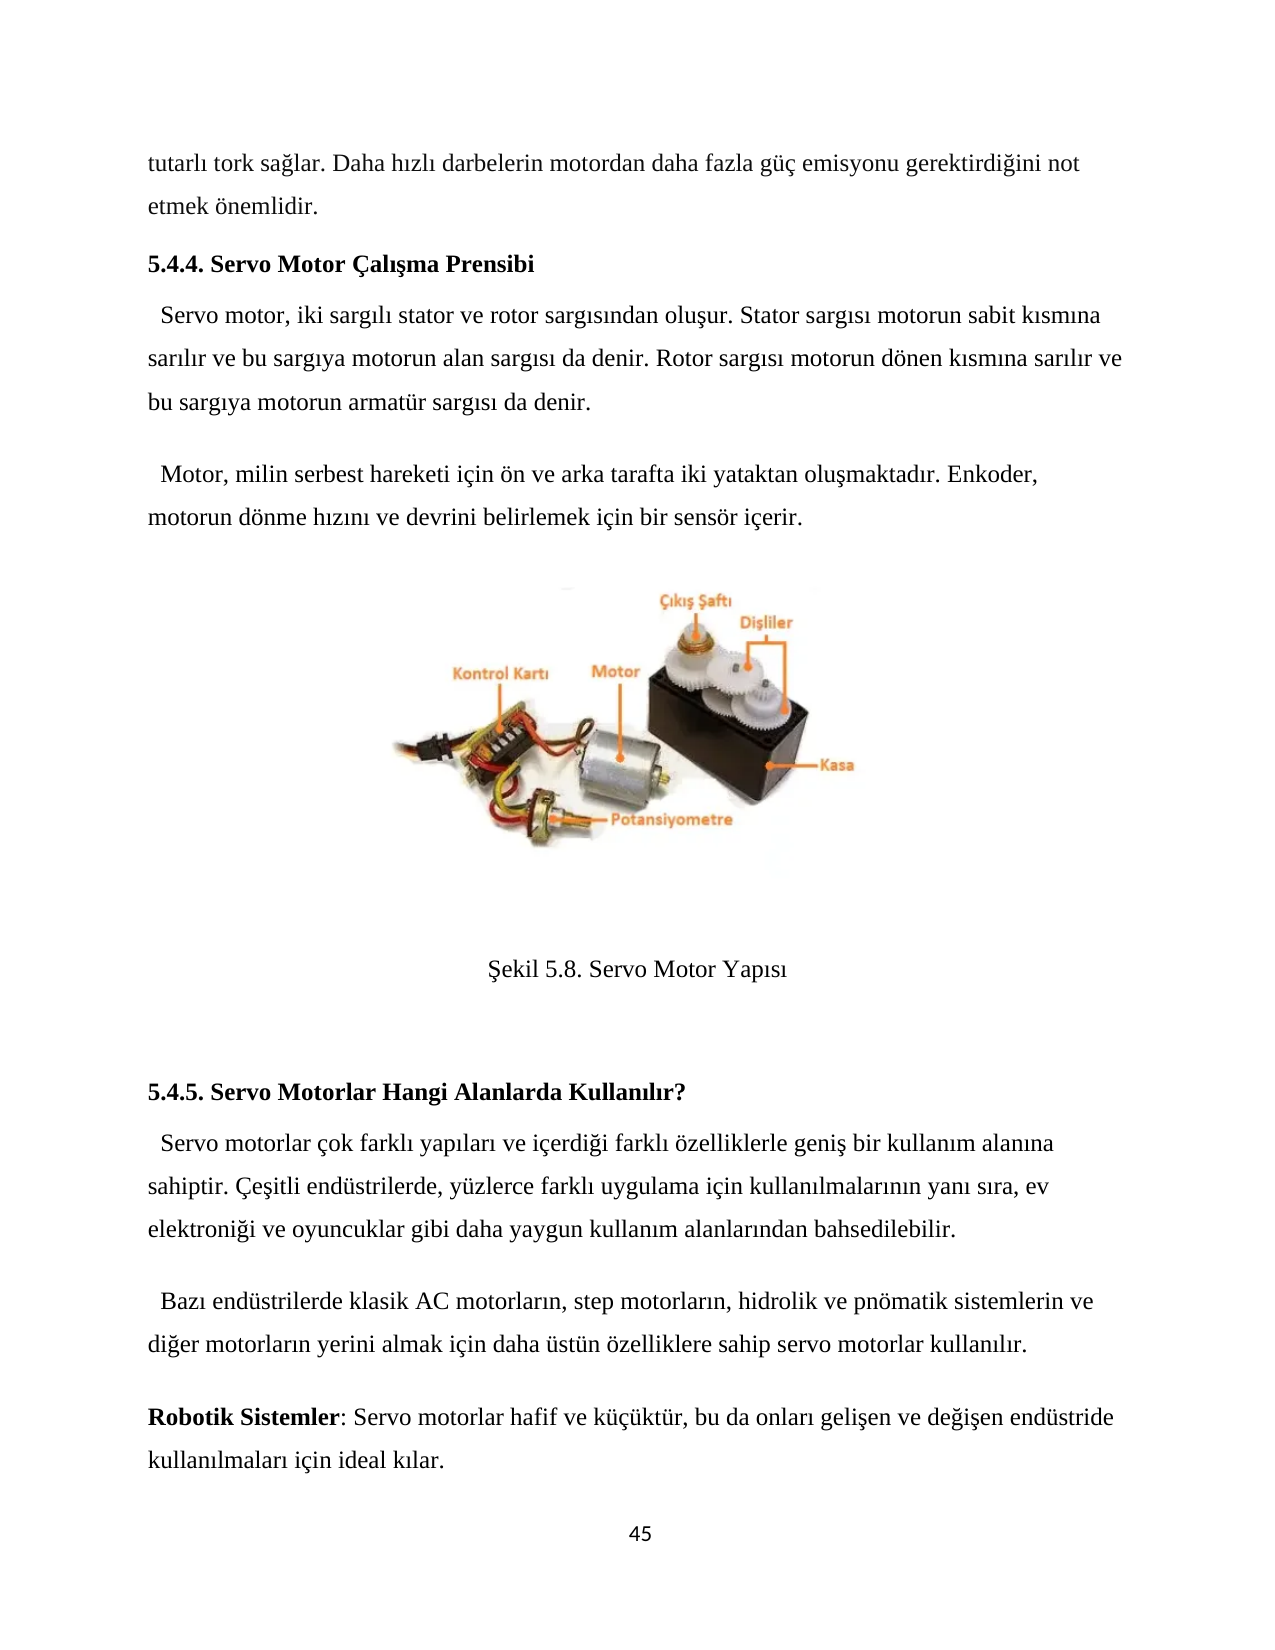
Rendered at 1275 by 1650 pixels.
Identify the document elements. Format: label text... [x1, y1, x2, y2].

subtitle 5.4.4. Servo Motor Çalışma Prensibi [148, 249, 1127, 278]
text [148, 148, 1127, 219]
text Şekil 5.8. Servo Motor Yapısı [148, 954, 1127, 982]
text Servo motorlar çok farklı yapıları ve içerdiği farklı özelliklerle geniş bir kullanım alanına sahiptir. Çeşitli endüstrilerde, yüzlerce farklı uygulama için kullanılmalarının yanı sıra, ev elektroniği ve oyuncuklar gibi daha yaygun kullanım alanlarından bahsedilebilir. [148, 1128, 1127, 1243]
text Servo motor, iki sargılı stator ve rotor sargısından oluşur. Stator sargısı motorun sabit kısmına sarılır ve bu sargıya motorun alan sargısı da denir. Rotor sargısı motorun dönen kısmına sarılır ve bu sargıya motorun armatür sargısı da denir. [148, 300, 1127, 415]
text Motor, milin serbest hareketi için ön ve arka tarafta iki yataktan oluşmaktadır. Enkoder, motorun dönme hızını ve devrini belirlemek için bir sensör içerir. [148, 459, 1127, 531]
picture [365, 574, 910, 911]
text Bazı endüstrilerde klasik AC motorların, step motorların, hidrolik ve pnömatik sistemlerin ve diğer motorların yerini almak için daha üstün özelliklere sahip servo motorlar kullanılır. [148, 1286, 1127, 1358]
text 5.4.5. Servo Motorlar Hangi Alanlarda Kullanılır? [148, 1077, 1127, 1106]
text Robotik Sistemler: Servo motorlar hafif ve küçüktür, bu da onları gelişen ve değişen endüstride kullanılmaları için ideal kılar. [148, 1402, 1127, 1474]
